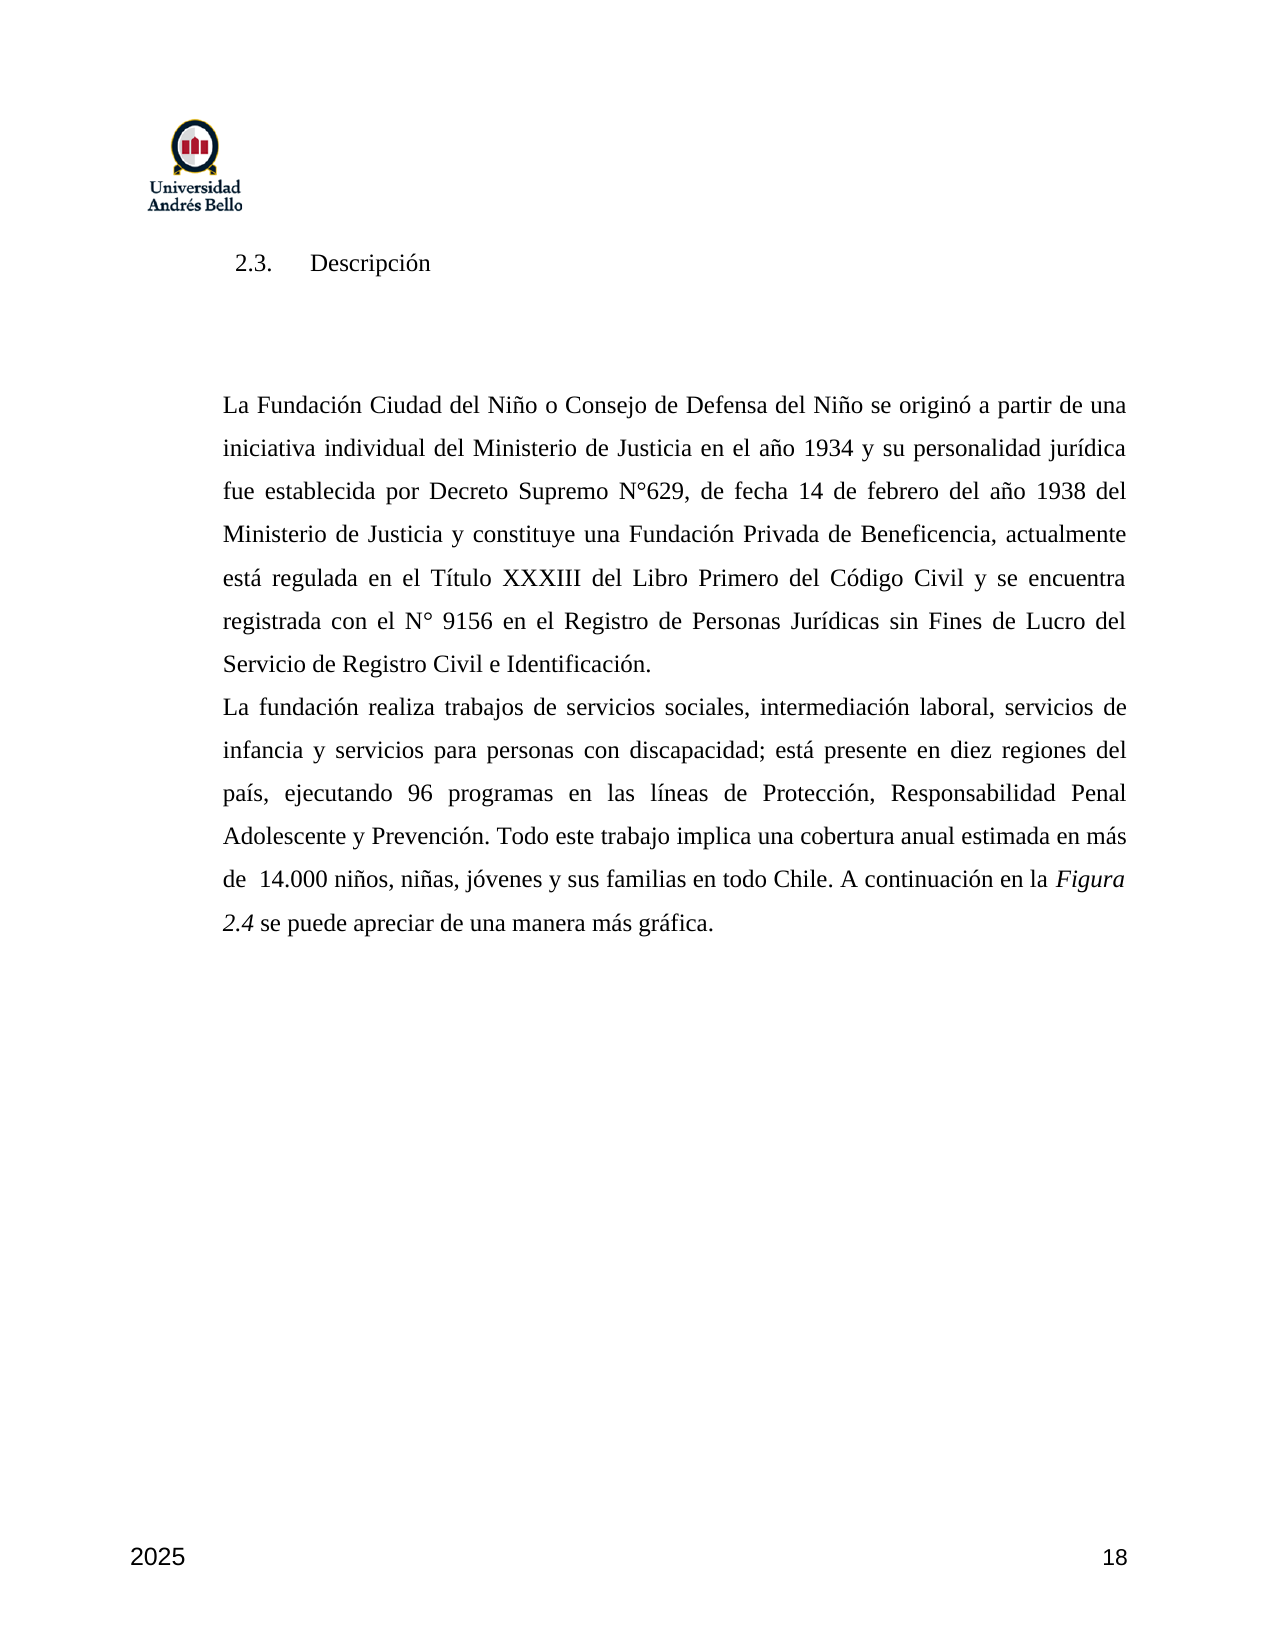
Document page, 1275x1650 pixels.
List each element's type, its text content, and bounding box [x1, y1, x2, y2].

text La Fundación Ciudad del Niño o Consejo de Defensa del Niño se originó a partir de una iniciativa individual del Ministerio de Justicia en el año 1934 y su personalidad jurídica fue establecida por Decreto Supremo N°629, de fecha 14 de febrero del año 1938 del Ministerio de Justicia y constituye una Fundación Privada de Beneficencia, actualmente está regulada en el Título XXXIII del Libro Primero del Código Civil y se encuentra registrada con el N° 9156 en el Registro de Personas Jurídicas sin Fines de Lucro del Servicio de Registro Civil e Identificación. [223, 390, 1127, 678]
subtitle Descripción [272, 248, 1127, 277]
text La fundación realiza trabajos de servicios sociales, intermediación laboral, servicios de infancia y servicios para personas con discapacidad; está presente en diez regiones del país, ejecutando 96 programas en las líneas de Protección, Responsabilidad Penal Adolescente y Prevención. Todo este trabajo implica una cobertura anual estimada en más de 14.000 niños, niñas, jóvenes y sus familias en todo Chile. A continuación en la Figura 2.4 se puede apreciar de una manera más gráfica. [223, 692, 1127, 936]
picture [147, 118, 243, 212]
